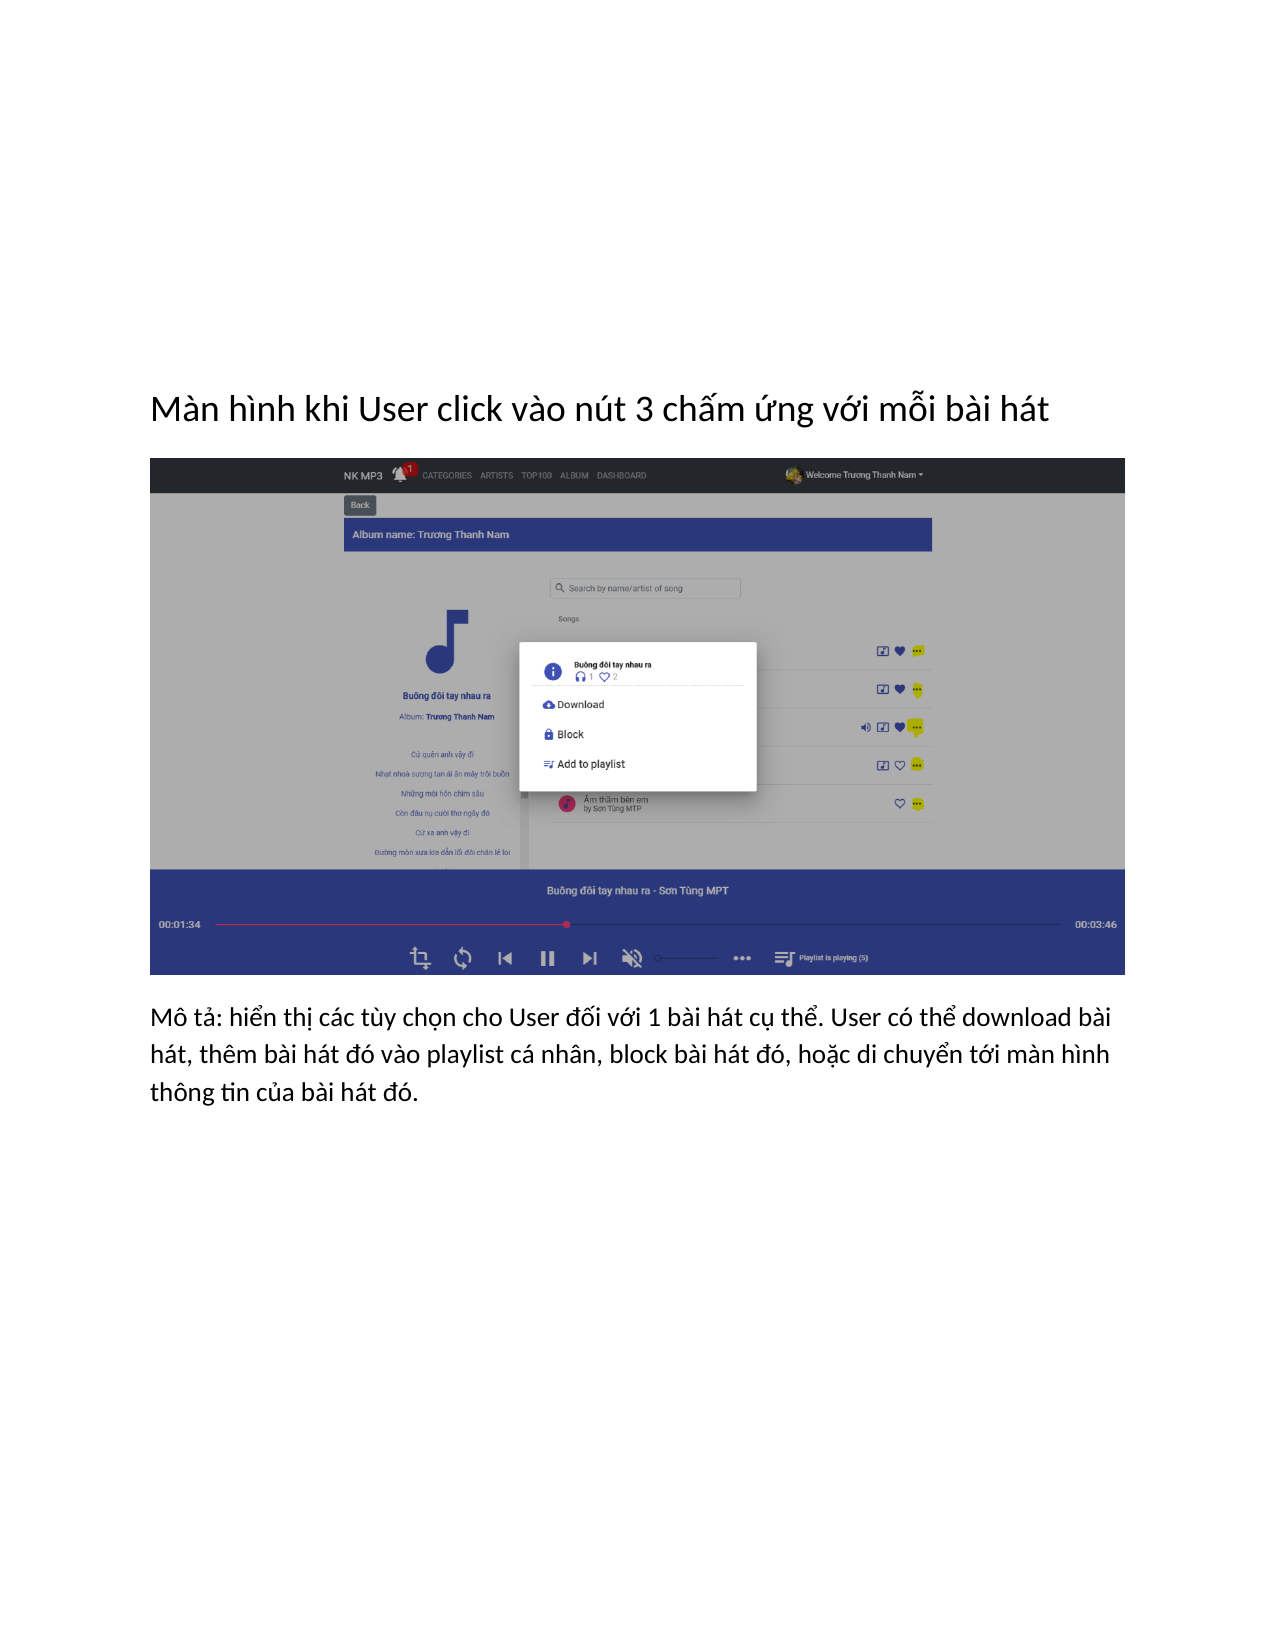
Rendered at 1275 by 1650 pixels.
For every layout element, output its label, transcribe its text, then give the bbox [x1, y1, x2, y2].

text Màn hình khi User click vào nút 3 chấm ứng với mỗi bài hát [150, 385, 1125, 431]
text Mô tả: hiển thị các tùy chọn cho User đối với 1 bài hát cụ thể. User có thể download bài hát, thêm bài hát đó vào playlist cá nhân, block bài hát đó, hoặc di chuyển tới màn hình thông tin của bài hát đó. [150, 1000, 1125, 1109]
picture [150, 458, 1125, 975]
